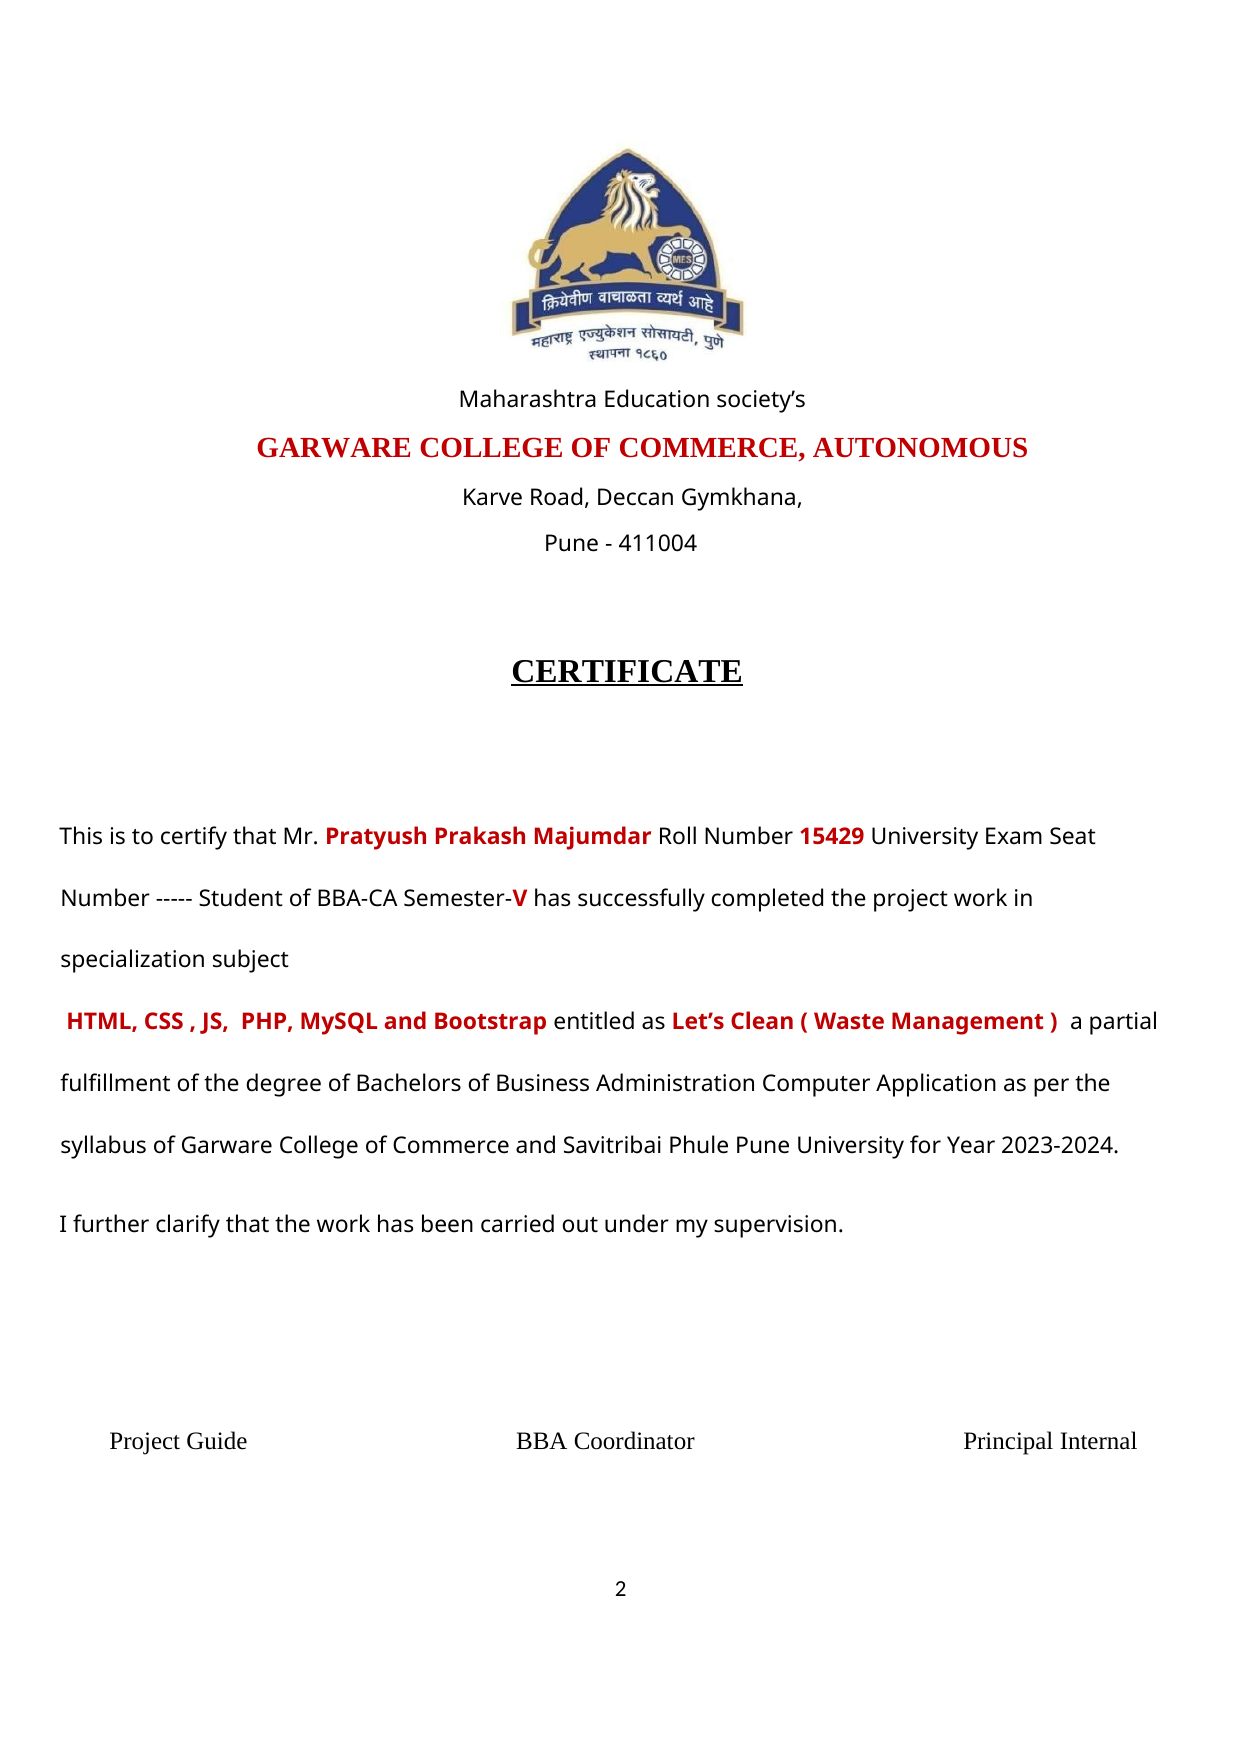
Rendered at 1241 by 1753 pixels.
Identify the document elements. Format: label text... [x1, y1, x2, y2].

text Project Guide BBA Coordinator Principal Internal [59, 1426, 1182, 1454]
text This is to certify that Mr. Pratyush Prakash Majumdar Roll Number 15429 University Exam Seat Number ----- Student of BBA-CA Semester-V has successfully completed the project work in specialization subject HTML, CSS , JS, PHP, MySQL and Bootstrap entitled as Let’s Clean ( Waste Management ) a partial fulfillment of the degree of Bachelors of Business Administration Computer Application as per the syllabus of Garware College of Commerce and Savitribai Phule Pune University for Year 2023-2024. [59, 820, 1182, 1160]
text I further clarify that the work has been carried out under my supervision. [59, 1208, 1182, 1239]
text Maharashtra Education society’s [97, 383, 1143, 414]
text Karve Road, Deccan Gymkhana, [97, 480, 1143, 512]
text Pune - 411004 [97, 527, 1143, 558]
picture [499, 140, 754, 368]
text CERTIFICATE [59, 651, 1182, 689]
text GARWARE COLLEGE OF COMMERCE, AUTONOMOUS [97, 430, 1143, 464]
